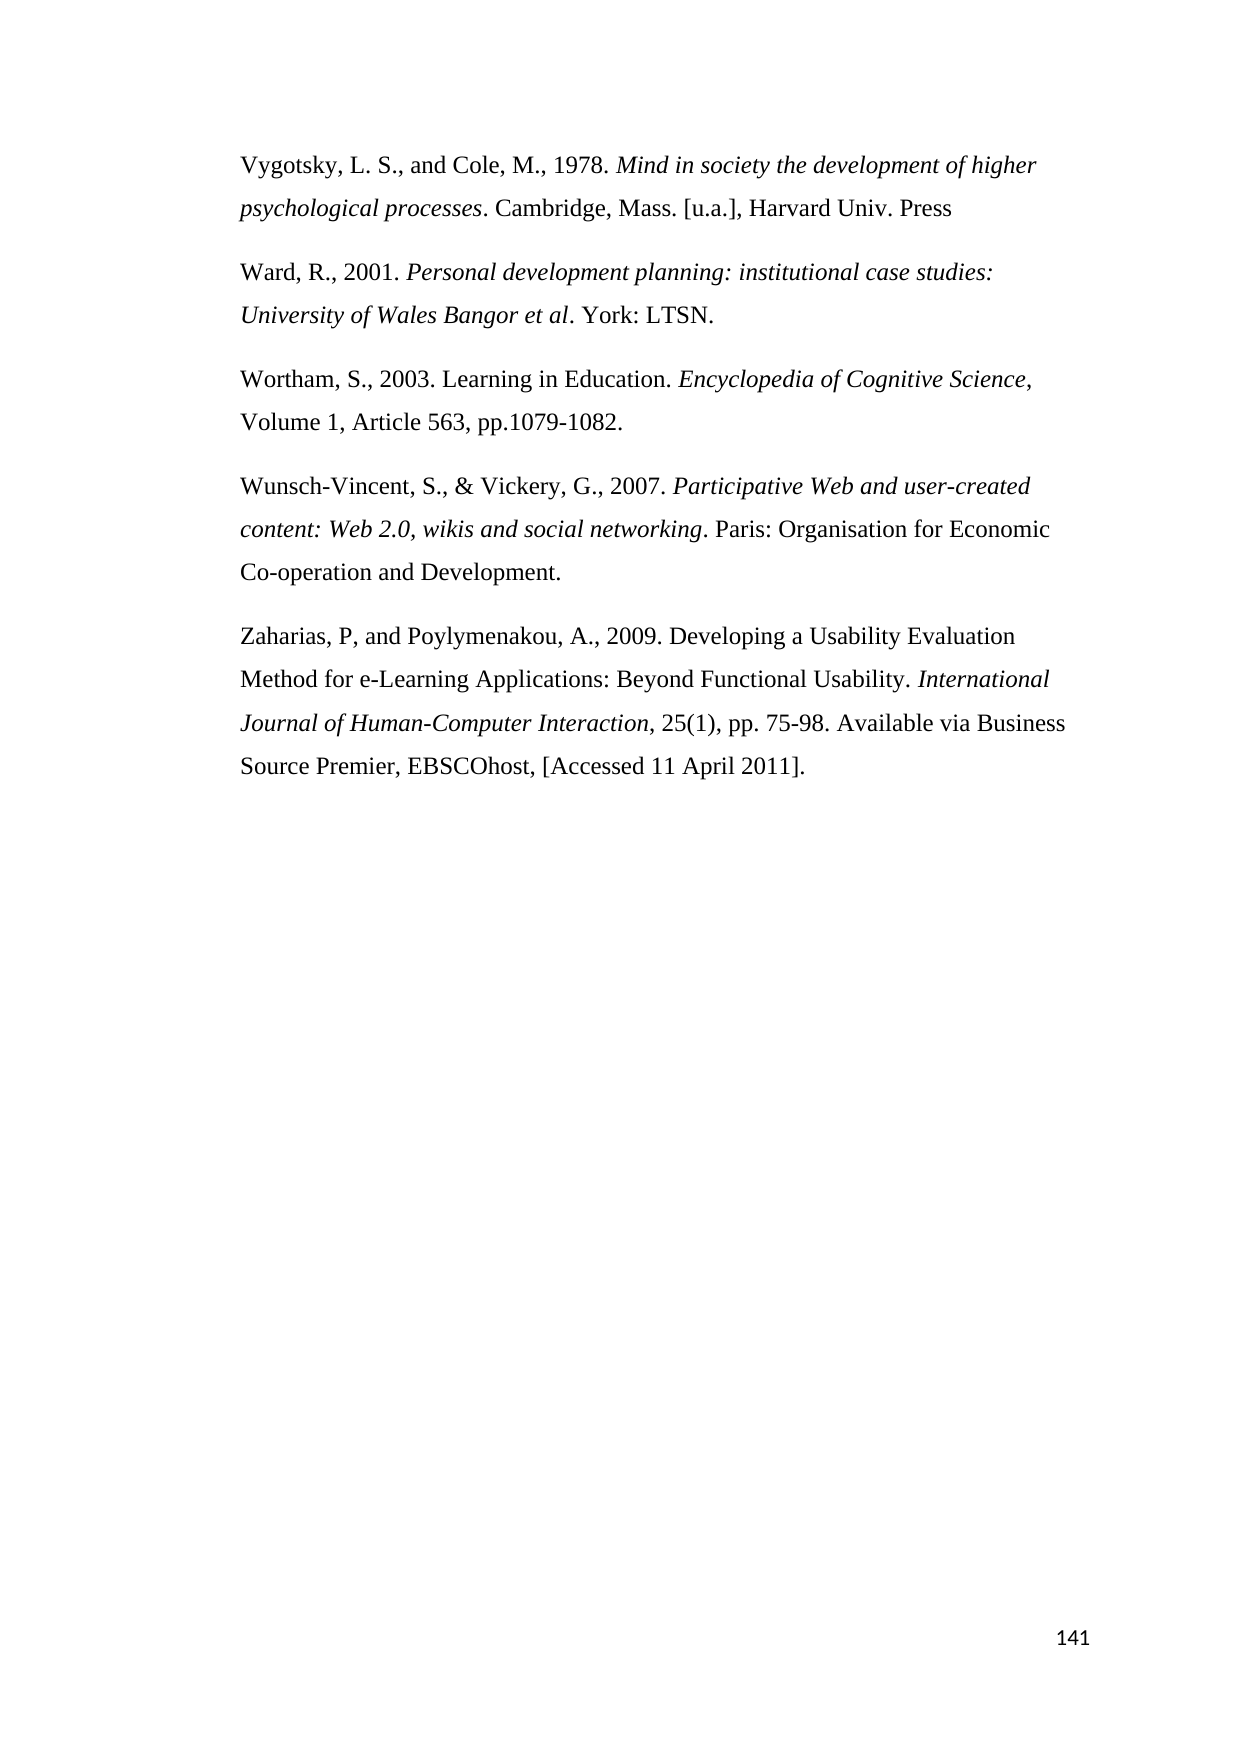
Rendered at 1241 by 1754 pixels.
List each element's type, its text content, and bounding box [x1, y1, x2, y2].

text Wunsch-Vincent, S., & Vickery, G., 2007. Participative Web and user-created content: Web 2.0, wikis and social networking. Paris: Organisation for Economic Co-operation and Development. [240, 471, 1090, 586]
text Vygotsky, L. S., and Cole, M., 1978. Mind in society the development of higher psychological processes. Cambridge, Mass. [u.a.], Harvard Univ. Press [240, 150, 1090, 222]
text Zaharias, P, and Poylymenakou, A., 2009. Developing a Usability Evaluation Method for e-Learning Applications: Beyond Functional Usability. International Journal of Human-Computer Interaction, 25(1), pp. 75-98. Available via Business Source Premier, EBSCOhost, [Accessed 11 April 2011]. [240, 621, 1090, 779]
text Ward, R., 2001. Personal development planning: institutional case studies: University of Wales Bangor et al. York: LTSN. [240, 257, 1090, 329]
text Wortham, S., 2003. Learning in Education. Encyclopedia of Cognitive Science, Volume 1, Article 563, pp.1079-1082. [240, 364, 1090, 436]
